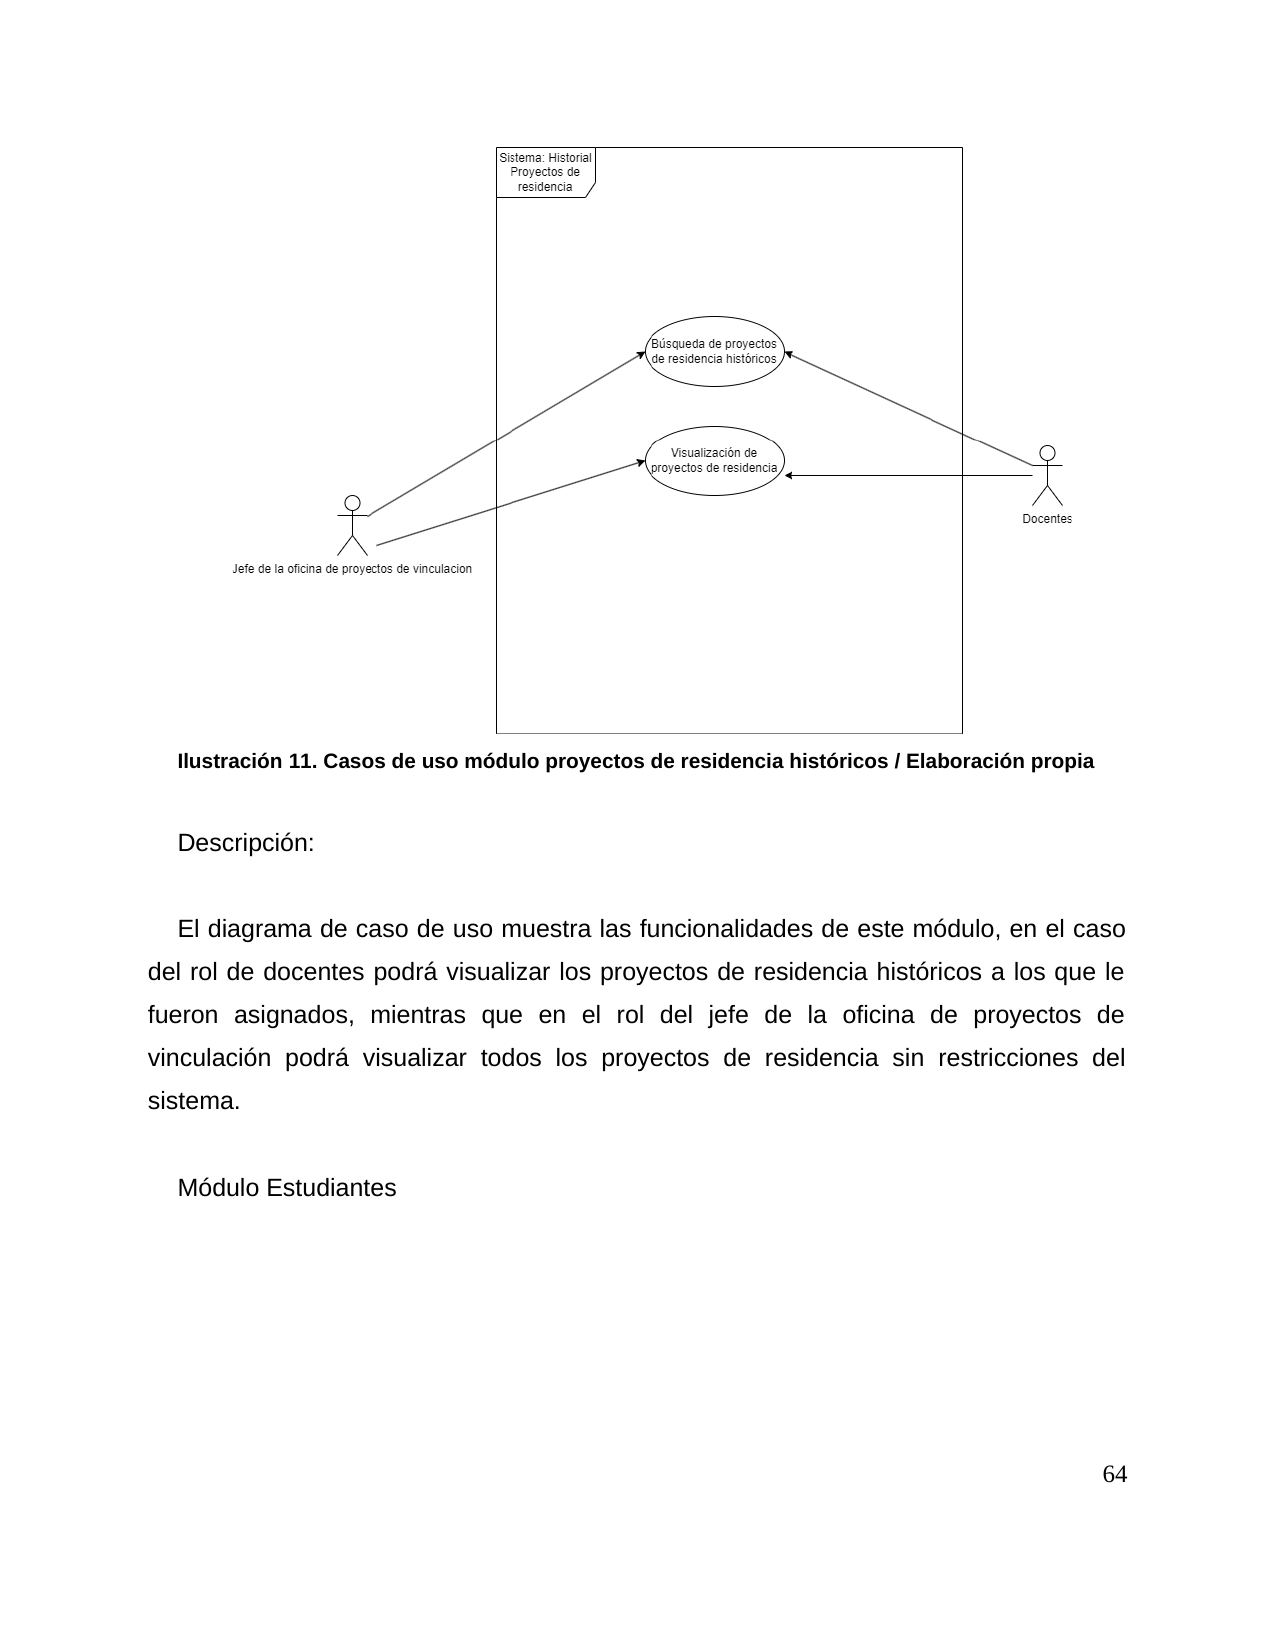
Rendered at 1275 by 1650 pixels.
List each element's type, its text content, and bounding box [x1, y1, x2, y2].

picture [232, 147, 1072, 734]
text Módulo Estudiantes [148, 1172, 1127, 1201]
text Descripción: [148, 827, 1127, 856]
text El diagrama de caso de uso muestra las funcionalidades de este módulo, en el caso del rol de docentes podrá visualizar los proyectos de residencia históricos a los que le fueron asignados, mientras que en el rol del jefe de la oficina de proyectos de vinculación podrá visualizar todos los proyectos de residencia sin restricciones del sistema. [148, 914, 1127, 1115]
text Ilustración 11. Casos de uso módulo proyectos de residencia históricos / Elaboración propia [148, 748, 1127, 772]
